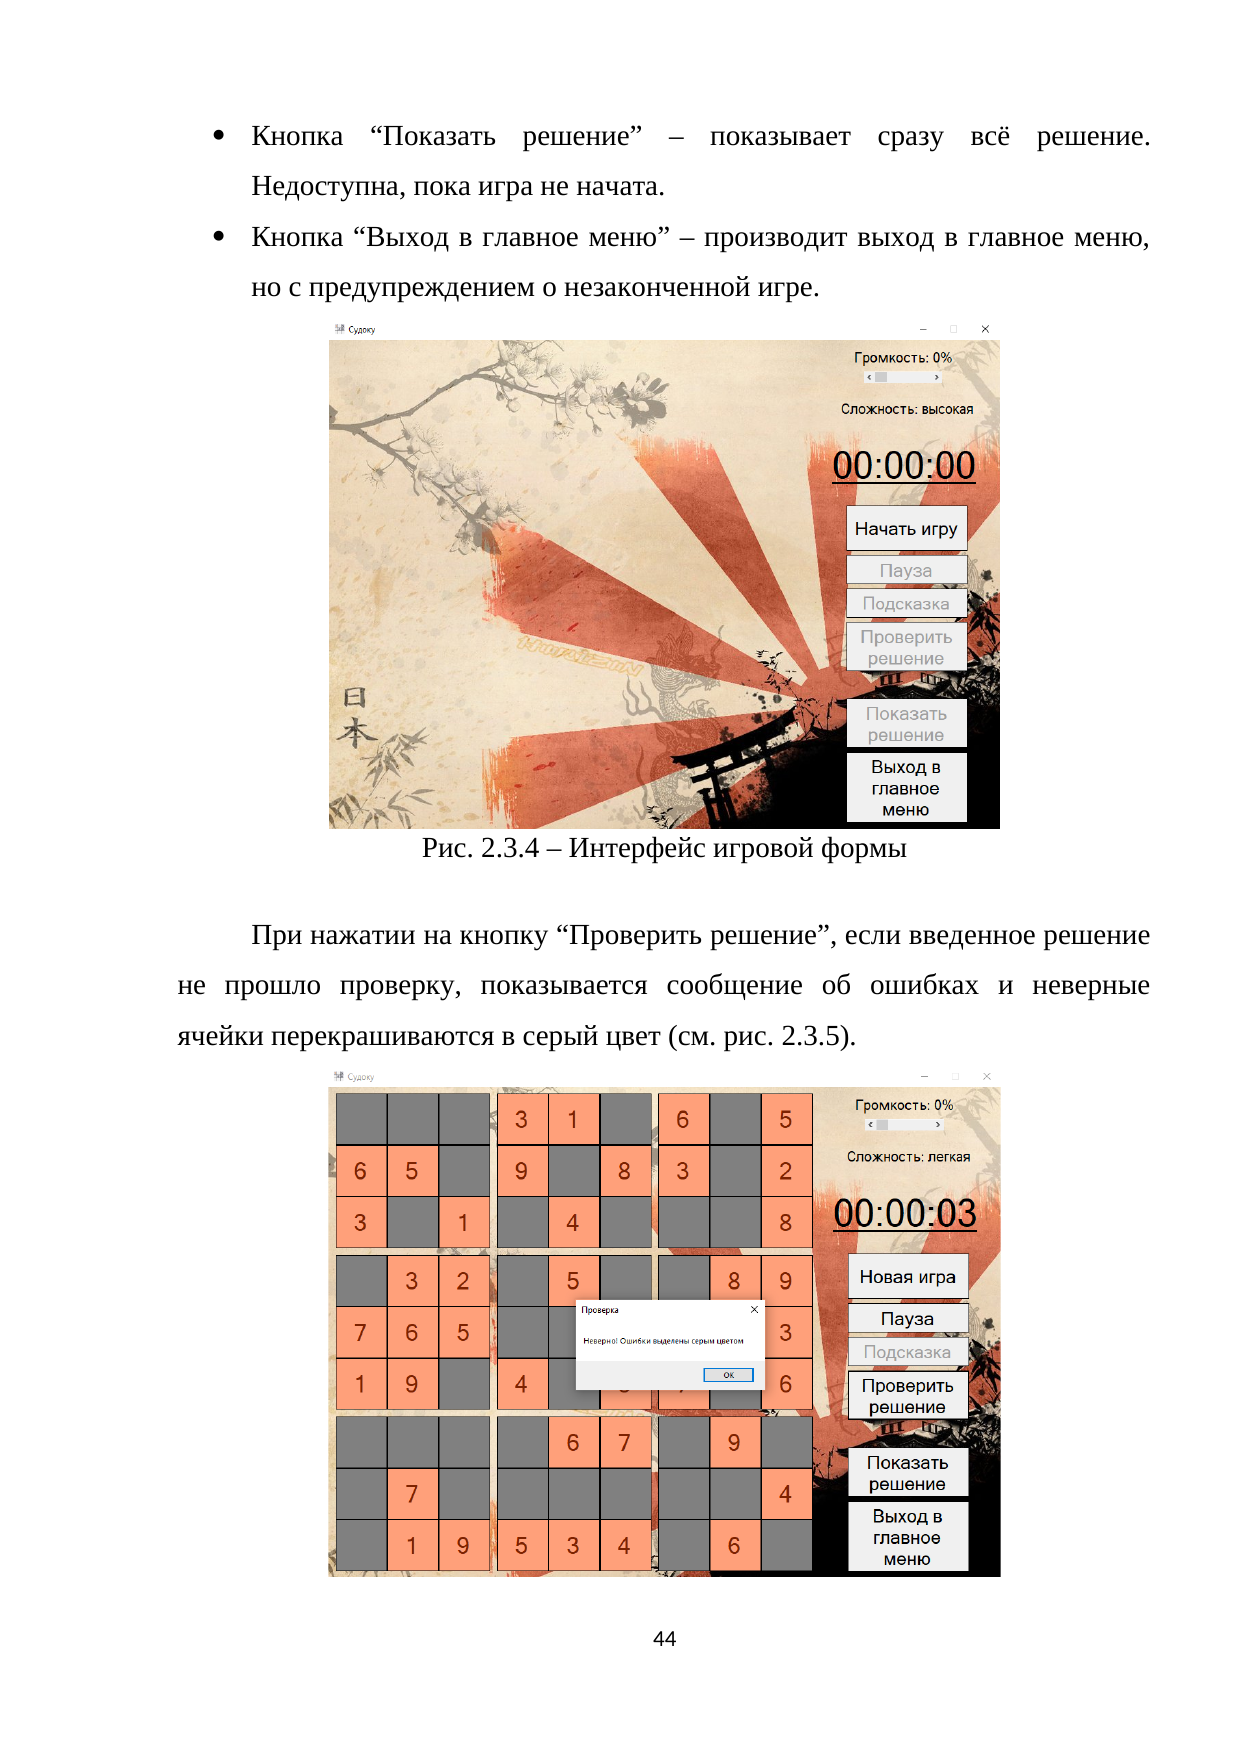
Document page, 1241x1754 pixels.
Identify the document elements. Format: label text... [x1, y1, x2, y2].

list Кнопка “Показать решение” – показывает сразу всё решение. Недоступна, пока игра не начата. [213, 118, 1152, 202]
text Рис. 2.3.4 – Интерфейс игровой формы [177, 831, 1152, 864]
list Кнопка “Выход в главное меню” – производит выход в главное меню, но с предупреждением о незаконченной игре. [213, 219, 1152, 303]
picture [329, 319, 1000, 829]
text При нажатии на кнопку “Проверить решение”, если введенное решение не прошло проверку, показывается сообщение об ошибках и неверные ячейки перекрашиваются в серый цвет (см. рис. 2.3.5). [177, 917, 1152, 1051]
picture [328, 1068, 1001, 1577]
